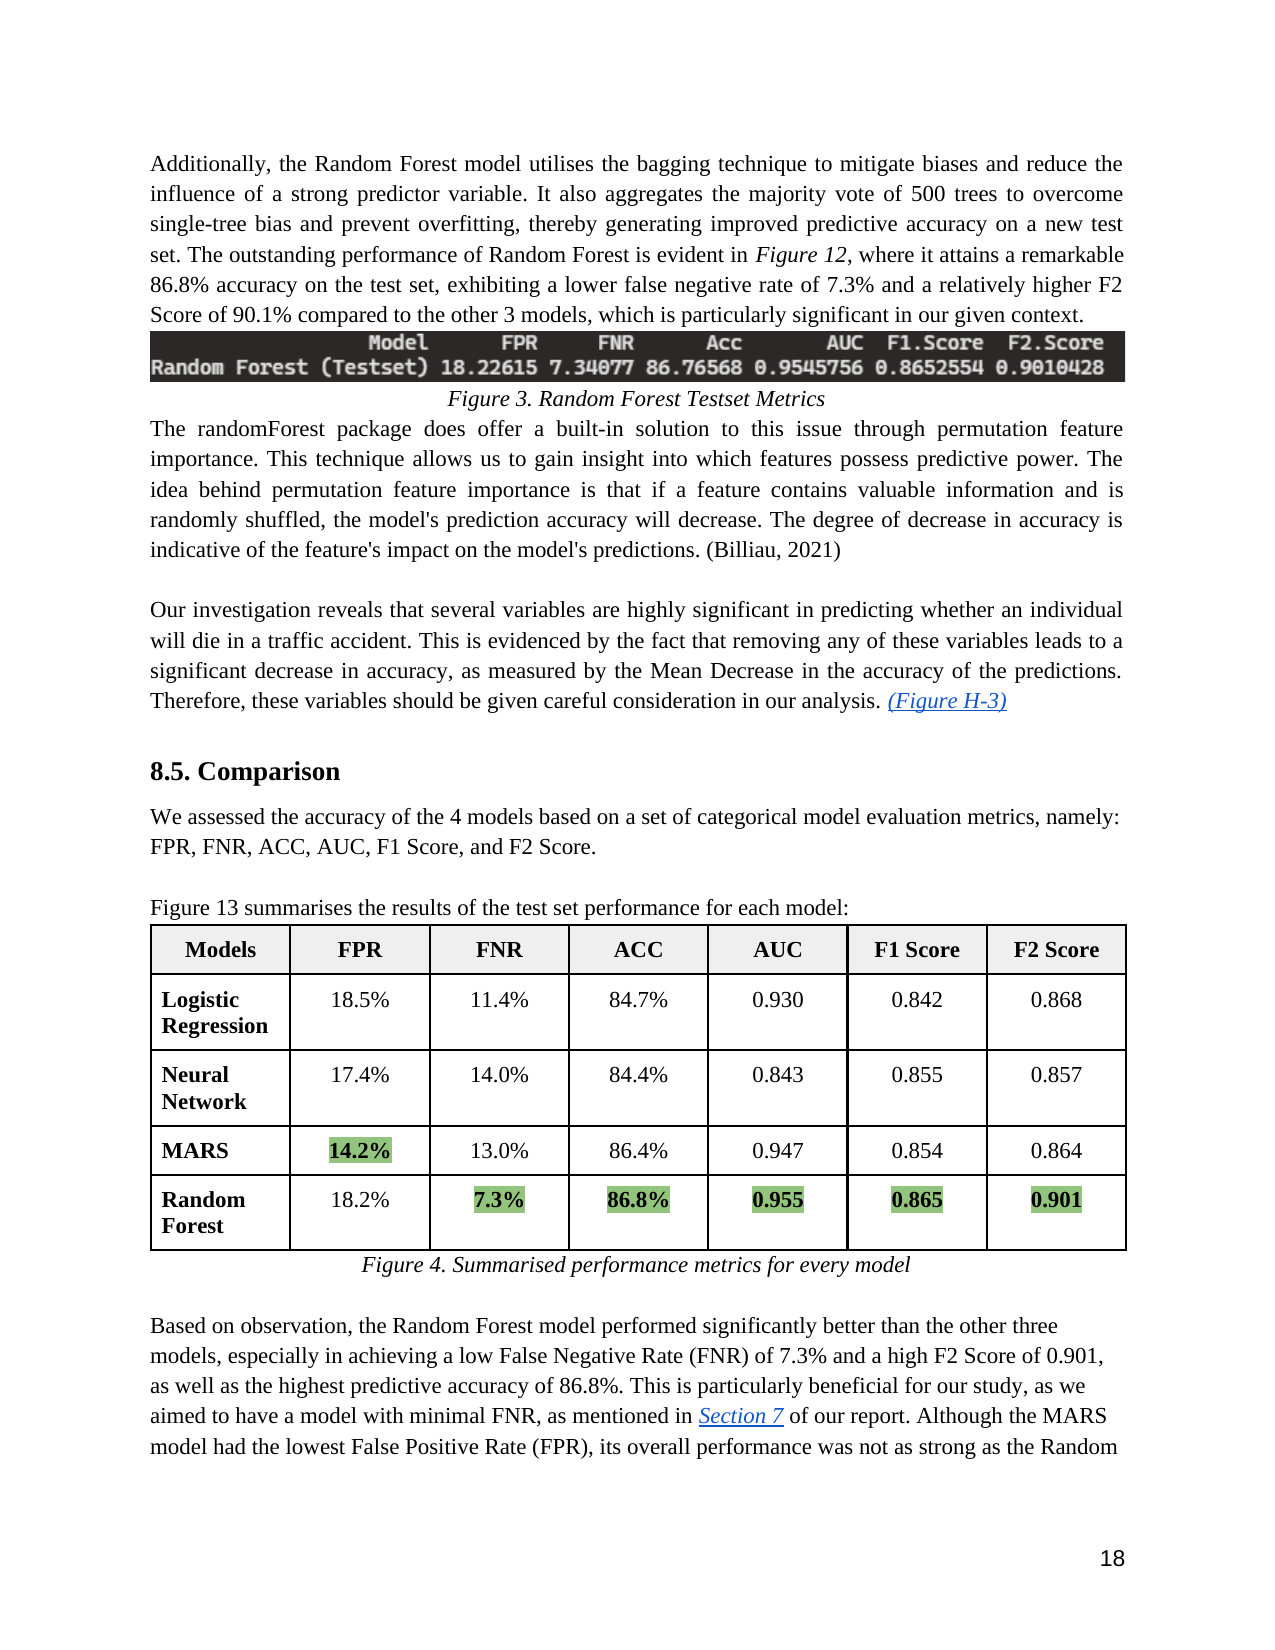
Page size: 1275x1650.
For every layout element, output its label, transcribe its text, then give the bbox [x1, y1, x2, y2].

table_header AUC [709, 926, 846, 973]
table_cell 0.855 [849, 1051, 986, 1124]
table_header FPR [291, 926, 429, 973]
table_cell MARS [152, 1127, 289, 1174]
table_header FNR [431, 926, 568, 973]
table_cell 0.868 [988, 975, 1125, 1049]
table_cell 84.7% [570, 975, 707, 1049]
table_cell 86.4% [570, 1127, 707, 1174]
table_cell 0.857 [988, 1051, 1125, 1124]
table_cell 0.901 [988, 1176, 1125, 1249]
text The randomForest package does offer a built-in solution to this issue through permutation feature importance. This technique allows us to gain insight into which features possess predictive power. The idea behind permutation feature importance is that if a feature contains valuable information and is randomly shuffled, the model's prediction accuracy will decrease. The degree of decrease in accuracy is indicative of the feature's impact on the model's predictions. (Billiau, 2021) [150, 415, 1125, 562]
text Figure 3. Random Forest Testset Metrics [150, 385, 1125, 411]
table_header Models [152, 926, 289, 973]
table_cell 0.843 [709, 1051, 846, 1124]
table_cell Neural Network [152, 1051, 289, 1124]
table_cell 14.2% [291, 1127, 429, 1174]
table_cell 11.4% [431, 975, 568, 1049]
table_cell Logistic Regression [152, 975, 289, 1049]
table_cell 7.3% [431, 1176, 568, 1249]
text Figure 13 summarises the results of the test set performance for each model: [150, 894, 1125, 920]
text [150, 1312, 1125, 1459]
table_cell 0.854 [849, 1127, 986, 1174]
subtitle 8.5. Comparison [150, 755, 1125, 786]
text Figure 4. Summarised performance metrics for every model [150, 1251, 1125, 1278]
table_cell 14.0% [431, 1051, 568, 1124]
table_header ACC [570, 926, 707, 973]
table_header F2 Score [988, 926, 1125, 973]
table_header F1 Score [849, 926, 986, 973]
table_cell 18.2% [291, 1176, 429, 1249]
table_cell 0.865 [849, 1176, 986, 1249]
table_cell 0.955 [709, 1176, 846, 1249]
table_cell Random Forest [152, 1176, 289, 1249]
table_cell 18.5% [291, 975, 429, 1049]
table_cell 13.0% [431, 1127, 568, 1174]
table_cell 0.930 [709, 975, 846, 1049]
table_cell 17.4% [291, 1051, 429, 1124]
text Additionally, the Random Forest model utilises the bagging technique to mitigate biases and reduce the influence of a strong predictor variable. It also aggregates the majority vote of 500 trees to overcome single-tree bias and prevent overfitting, thereby generating improved predictive accuracy on a new test set. The outstanding performance of Random Forest is evident in Figure 12, where it attains a remarkable 86.8% accuracy on the test set, exhibiting a lower false negative rate of 7.3% and a relatively higher F2 Score of 90.1% compared to the other 3 models, which is particularly significant in our given context. [150, 150, 1125, 327]
picture [150, 331, 1125, 382]
text We assessed the accuracy of the 4 models based on a set of categorical model evaluation metrics, namely: FPR, FNR, ACC, AUC, F1 Score, and F2 Score. [150, 803, 1125, 860]
table_cell 86.8% [570, 1176, 707, 1249]
table_cell 0.864 [988, 1127, 1125, 1174]
text Our investigation reveals that several variables are highly significant in predicting whether an individual will die in a traffic accident. This is evidenced by the fact that removing any of these variables leads to a significant decrease in accuracy, as measured by the Mean Decrease in the accuracy of the predictions. Therefore, these variables should be given careful consideration in our analysis. (Figure H-3) [150, 597, 1125, 713]
table_cell 0.842 [849, 975, 986, 1049]
table_cell 0.947 [709, 1127, 846, 1174]
table_cell 84.4% [570, 1051, 707, 1124]
